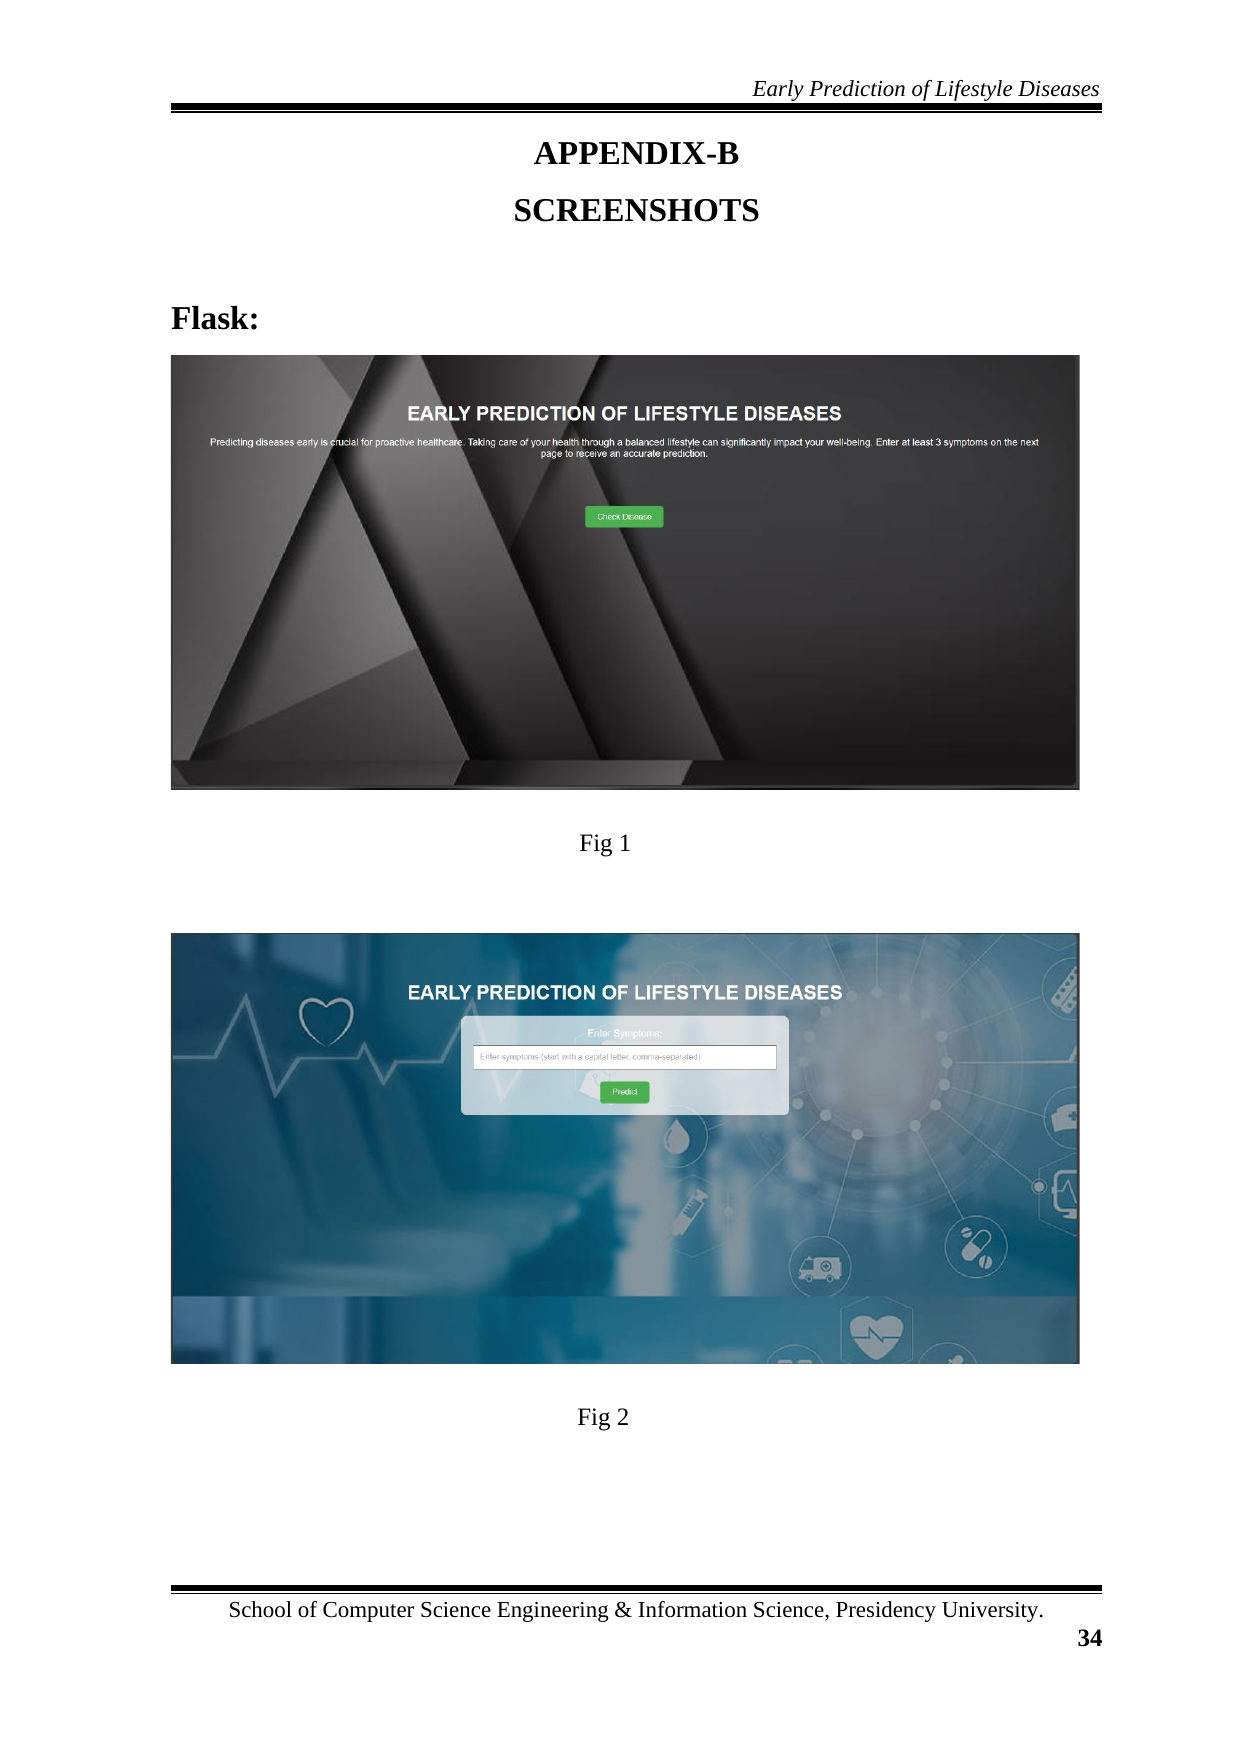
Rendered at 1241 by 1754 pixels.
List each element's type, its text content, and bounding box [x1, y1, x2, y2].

text Fig 1 [171, 828, 1102, 857]
text Flask: [171, 298, 1102, 337]
text SCREENSHOTS [171, 190, 1102, 229]
text APPENDIX-B [171, 133, 1102, 171]
picture [170, 933, 1080, 1364]
picture [170, 355, 1080, 790]
text Fig 2 [171, 1402, 1102, 1431]
